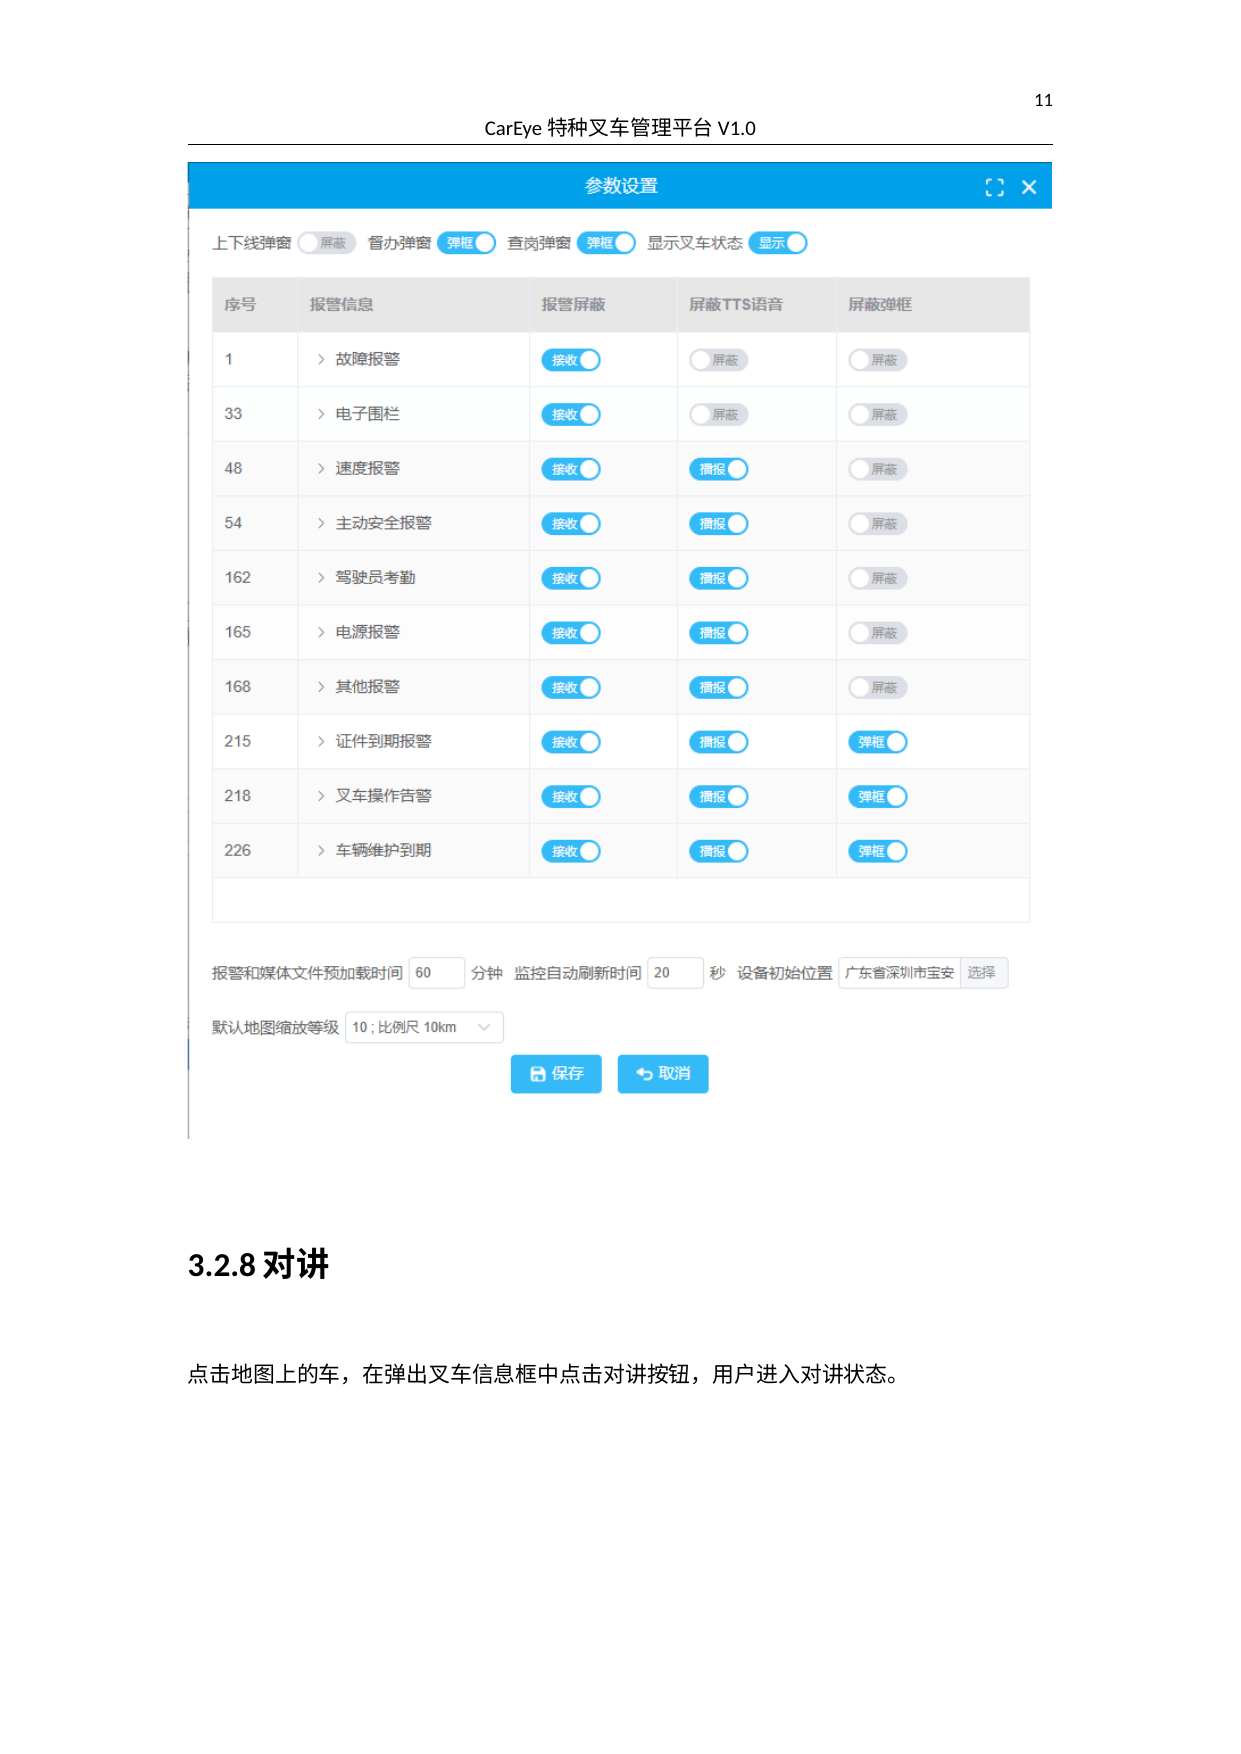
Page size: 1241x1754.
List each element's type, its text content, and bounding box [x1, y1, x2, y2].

picture [1023, 181, 1035, 193]
picture [643, 186, 655, 192]
text 点击地图上的车，在弹出叉车信息框中点击对讲按钮，用户进入对讲状态。 [187, 1356, 1053, 1389]
picture [588, 179, 601, 186]
picture [587, 186, 600, 193]
subtitle 对讲 [187, 1229, 1053, 1294]
picture [605, 178, 620, 193]
picture [187, 183, 1052, 1139]
picture [624, 179, 629, 193]
picture [642, 179, 656, 185]
